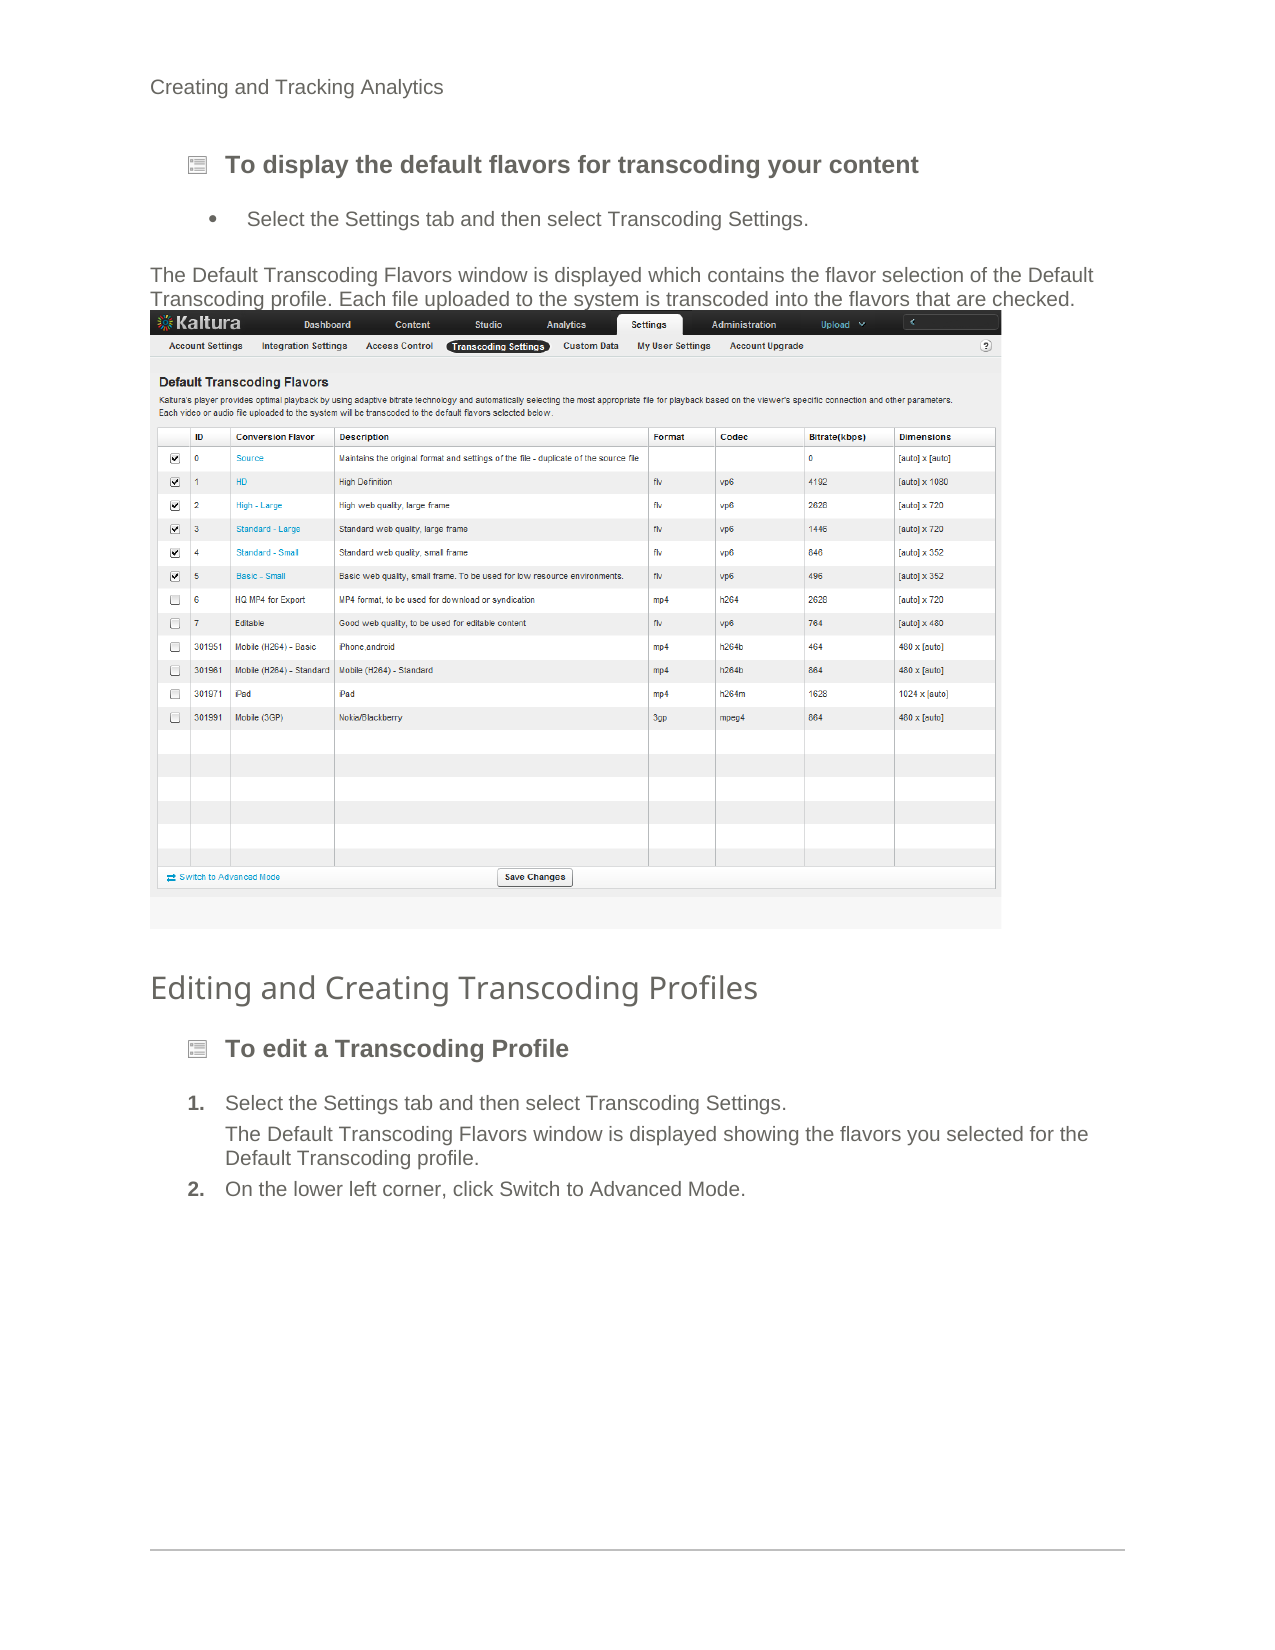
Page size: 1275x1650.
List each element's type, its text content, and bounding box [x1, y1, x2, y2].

text To display the default flavors for transcoding your content [187, 150, 1125, 179]
subtitle Editing and Creating Transcoding Profiles [150, 966, 1125, 1009]
picture [150, 310, 1002, 929]
text To edit a Transcoding Profile [187, 1034, 1125, 1063]
list The Default Transcoding Flavors window is displayed which contains the flavor selection of the Default Transcoding profile. Each file uploaded to the system is transcoded into the flavors that are checked. [150, 262, 1125, 310]
picture [188, 156, 208, 174]
picture [188, 1040, 208, 1058]
list The Default Transcoding Flavors window is displayed showing the flavors you selected for the Default Transcoding profile. [225, 1122, 1125, 1170]
list Select the Settings tab and then select Transcoding Settings. [209, 204, 1125, 256]
list Select the Settings tab and then select Transcoding Settings. [187, 1088, 1125, 1116]
list On the lower left corner, click Switch to Advanced Mode. [187, 1176, 1125, 1200]
